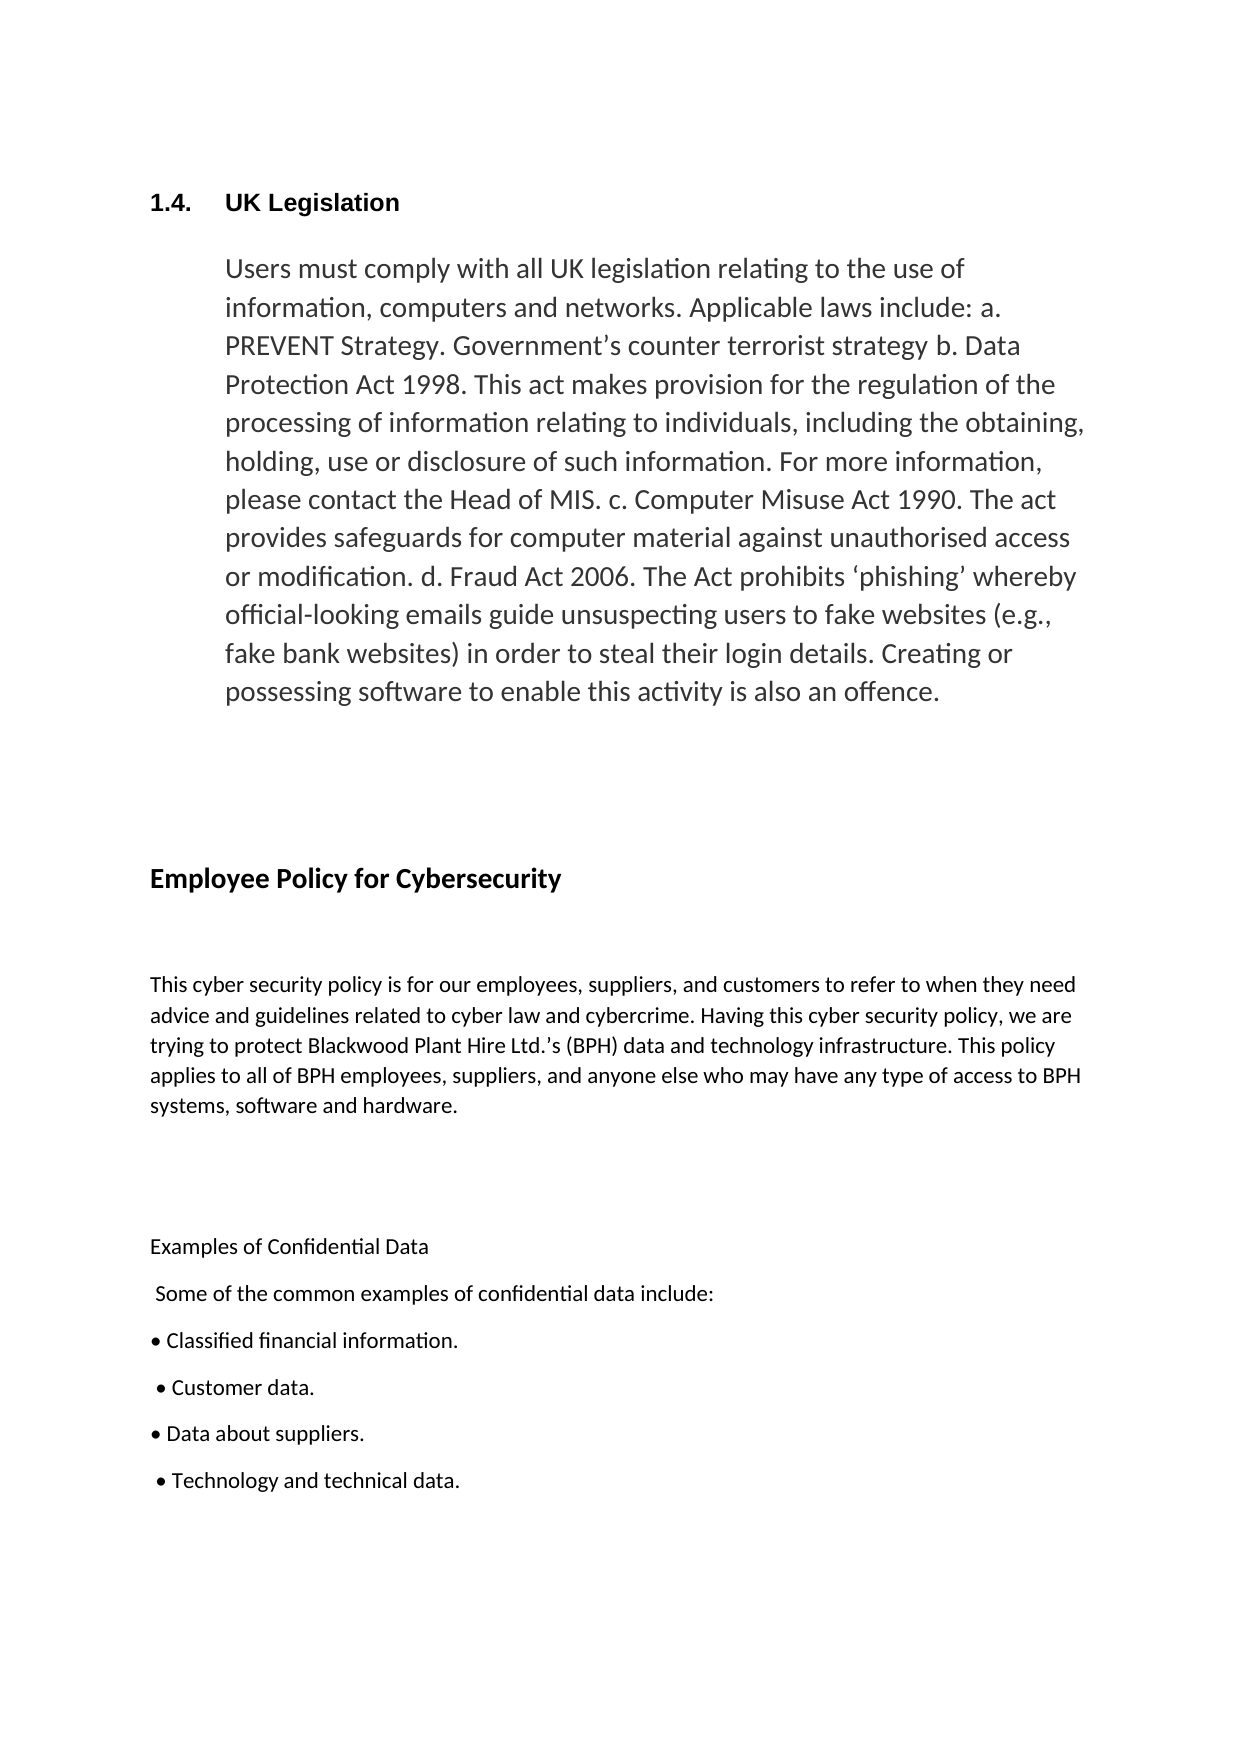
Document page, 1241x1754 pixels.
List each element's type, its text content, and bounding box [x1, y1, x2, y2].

text This cyber security policy is for our employees, suppliers, and customers to refer to when they need advice and guidelines related to cyber law and cybercrime. Having this cyber security policy, we are trying to protect Blackwood Plant Hire Ltd.’s (BPH) data and technology infrastructure. This policy applies to all of BPH employees, suppliers, and anyone else who may have any type of access to BPH systems, software and hardware. [150, 971, 1090, 1119]
text • Classified financial information. [150, 1326, 1090, 1354]
text Some of the common examples of confidential data include: [150, 1279, 1090, 1307]
text • Data about suppliers. [150, 1419, 1090, 1448]
text • Technology and technical data. [150, 1466, 1090, 1494]
list Users must comply with all UK legislation relating to the use of information, computers and networks. Applicable laws include: a. PREVENT Strategy. Government’s counter terrorist strategy b. Data Protection Act 1998. This act makes provision for the regulation of the processing of information relating to individuals, including the obtaining, holding, use or disclosure of such information. For more information, please contact the Head of MIS. c. Computer Misuse Act 1990. The act provides safeguards for computer material against unauthorised access or modification. d. Fraud Act 2006. The Act prohibits ‘phishing’ whereby official-looking emails guide unsuspecting users to fake websites (e.g., fake bank websites) in order to steal their login details. Creating or possessing software to enable this activity is also an offence. [225, 251, 1090, 709]
list UK Legislation [150, 188, 1090, 217]
text • Customer data. [150, 1373, 1090, 1401]
text Examples of Confidential Data [150, 1232, 1090, 1260]
text Employee Policy for Cybersecurity [150, 860, 1090, 896]
